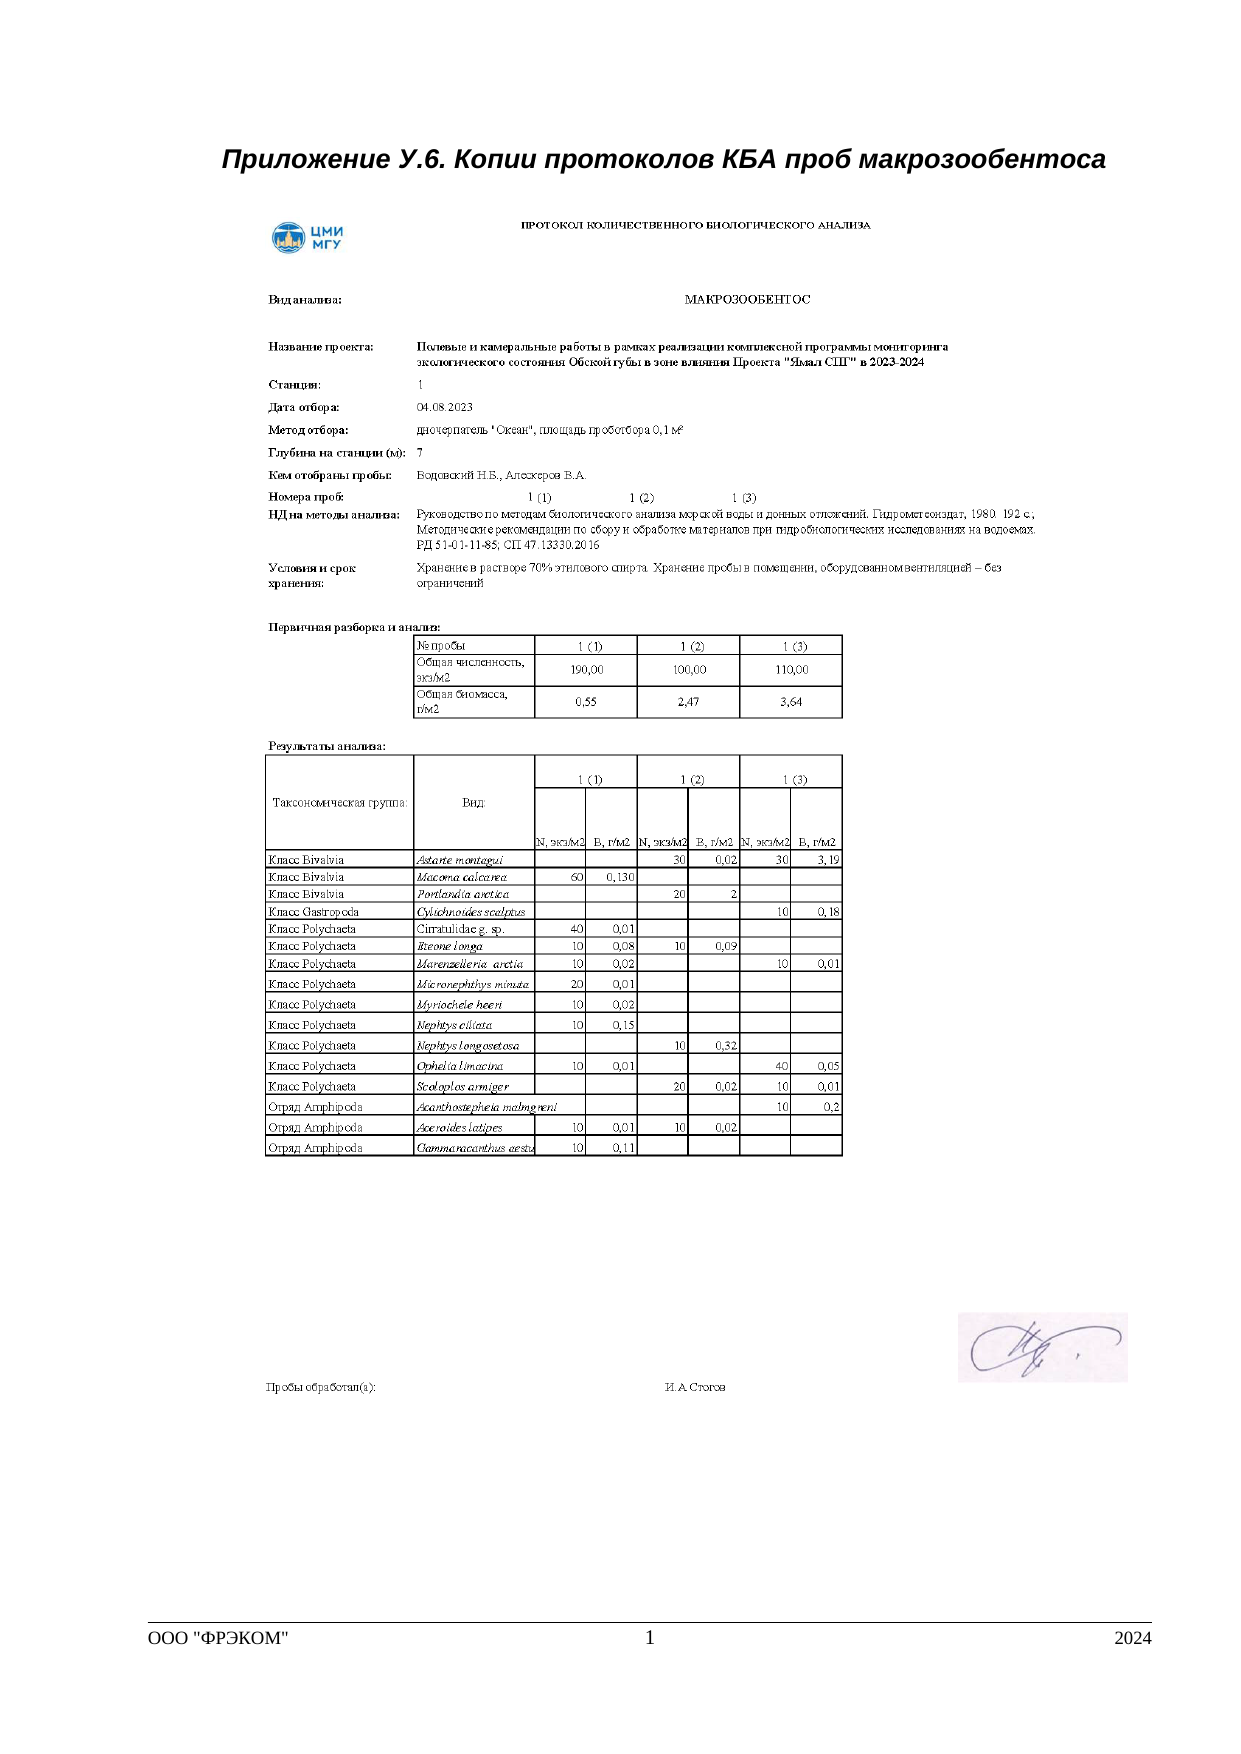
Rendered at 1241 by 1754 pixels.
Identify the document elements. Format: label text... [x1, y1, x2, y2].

picture [221, 182, 1136, 1475]
subtitle Приложение У.6. Копии протоколов КБА проб макрозообентоса [222, 143, 1152, 174]
